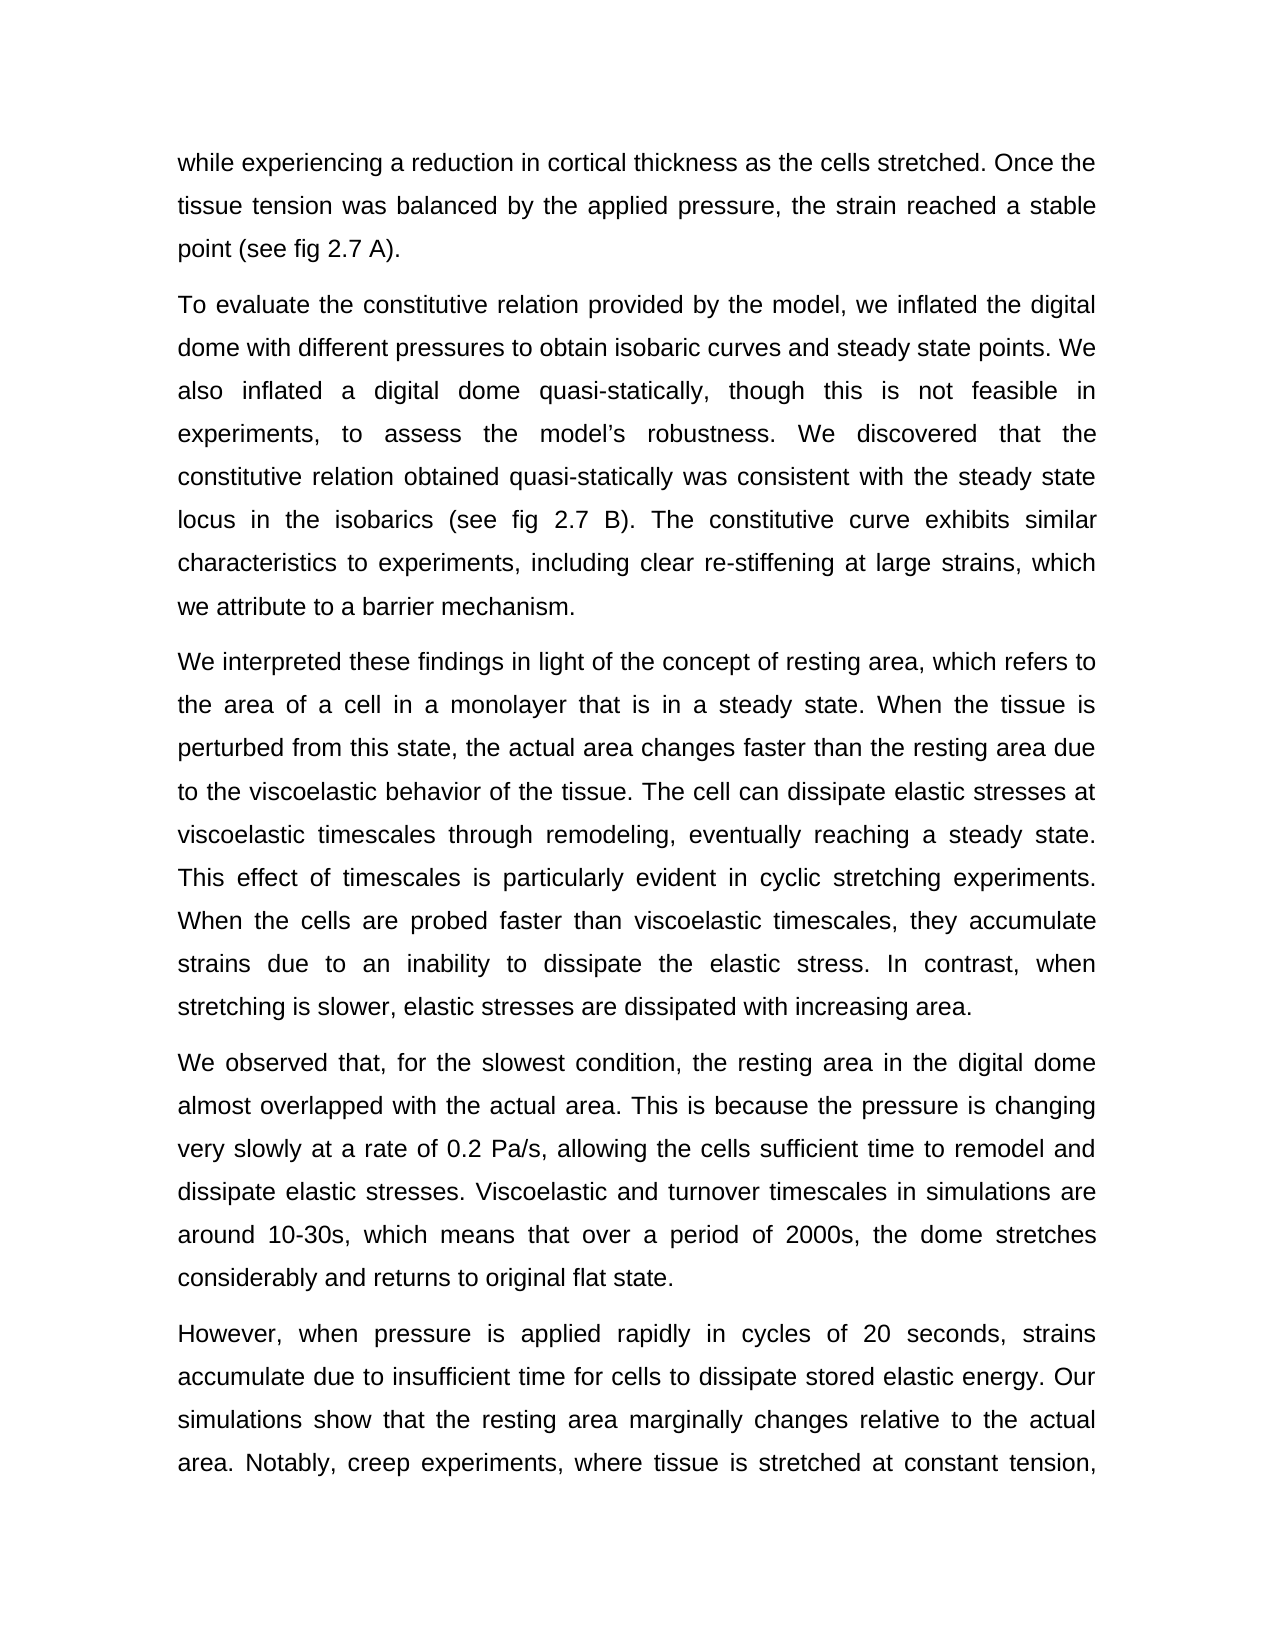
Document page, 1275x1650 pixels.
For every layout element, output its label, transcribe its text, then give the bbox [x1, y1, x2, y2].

text We interpreted these findings in light of the concept of resting area, which refers to the area of a cell in a monolayer that is in a steady state. When the tissue is perturbed from this state, the actual area changes faster than the resting area due to the viscoelastic behavior of the tissue. The cell can dissipate elastic stresses at viscoelastic timescales through remodeling, eventually reaching a steady state. This effect of timescales is particularly evident in cyclic stretching experiments. When the cells are probed faster than viscoelastic timescales, they accumulate strains due to an inability to dissipate the elastic stress. In contrast, when stretching is slower, elastic stresses are dissipated with increasing area. [177, 647, 1098, 1021]
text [177, 1319, 1098, 1477]
text We observed that, for the slowest condition, the resting area in the digital dome almost overlapped with the actual area. This is because the pressure is changing very slowly at a rate of 0.2 Pa/s, allowing the cells sufficient time to remodel and dissipate elastic stresses. Viscoelastic and turnover timescales in simulations are around 10-30s, which means that over a period of 2000s, the dome stretches considerably and returns to original flat state. [177, 1048, 1098, 1292]
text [177, 148, 1098, 263]
text To evaluate the constitutive relation provided by the model, we inflated the digital dome with different pressures to obtain isobaric curves and steady state points. We also inflated a digital dome quasi-statically, though this is not feasible in experiments, to assess the model’s robustness. We discovered that the constitutive relation obtained quasi-statically was consistent with the steady state locus in the isobarics (see fig 2.7 B). The constitutive curve exhibits similar characteristics to experiments, including clear re-stiffening at large strains, which we attribute to a barrier mechanism. [177, 289, 1098, 620]
